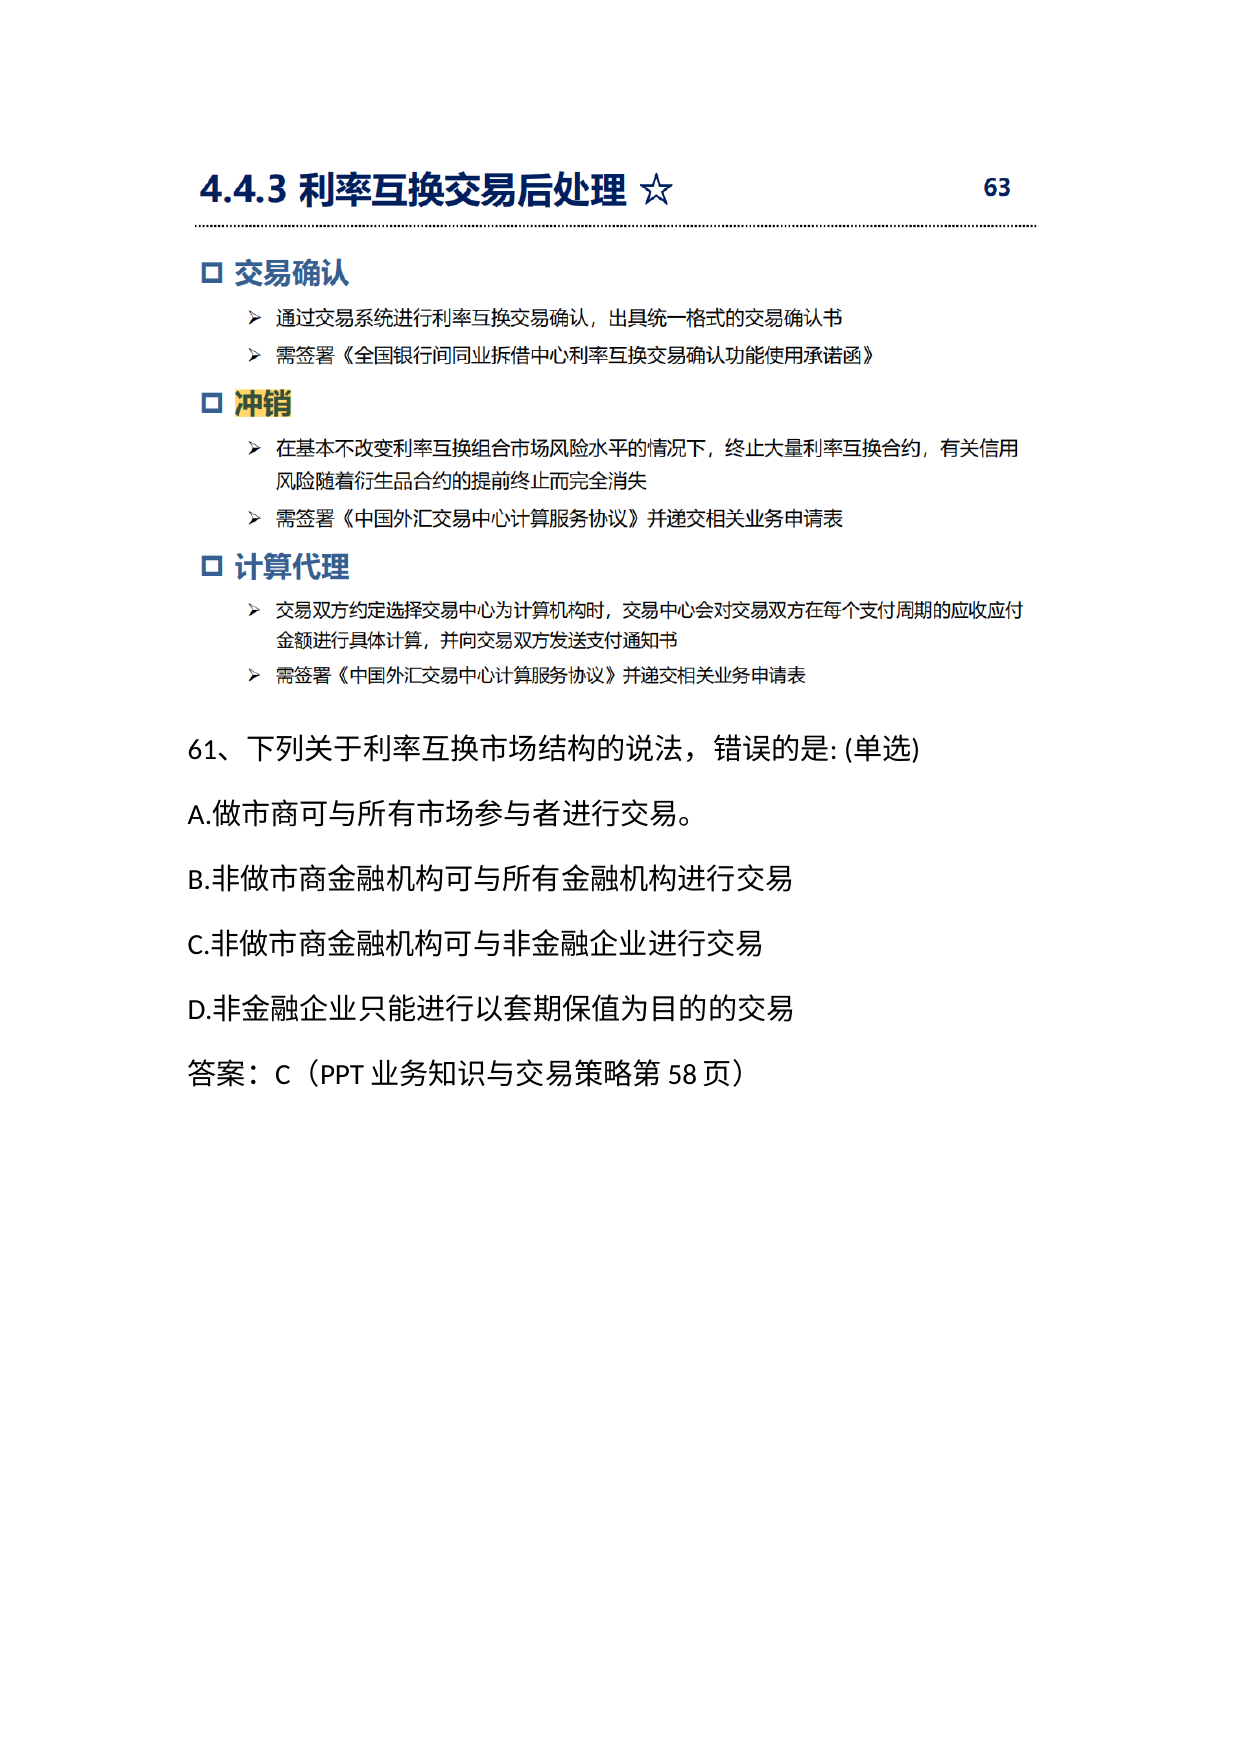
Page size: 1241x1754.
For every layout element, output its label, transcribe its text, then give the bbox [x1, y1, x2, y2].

text A.做市商可与所有市场参与者进行交易。 [187, 779, 1053, 844]
text 61、下列关于利率互换市场结构的说法，错误的是: (单选) [187, 714, 1053, 779]
picture [187, 162, 1052, 699]
text B.非做市商金融机构可与所有金融机构进行交易 [187, 844, 1053, 909]
text D.非金融企业只能进行以套期保值为目的的交易 [187, 974, 1053, 1039]
text 答案：C（PPT业务知识与交易策略第58页） [187, 1039, 1053, 1104]
text C.非做市商金融机构可与非金融企业进行交易 [187, 909, 1053, 974]
